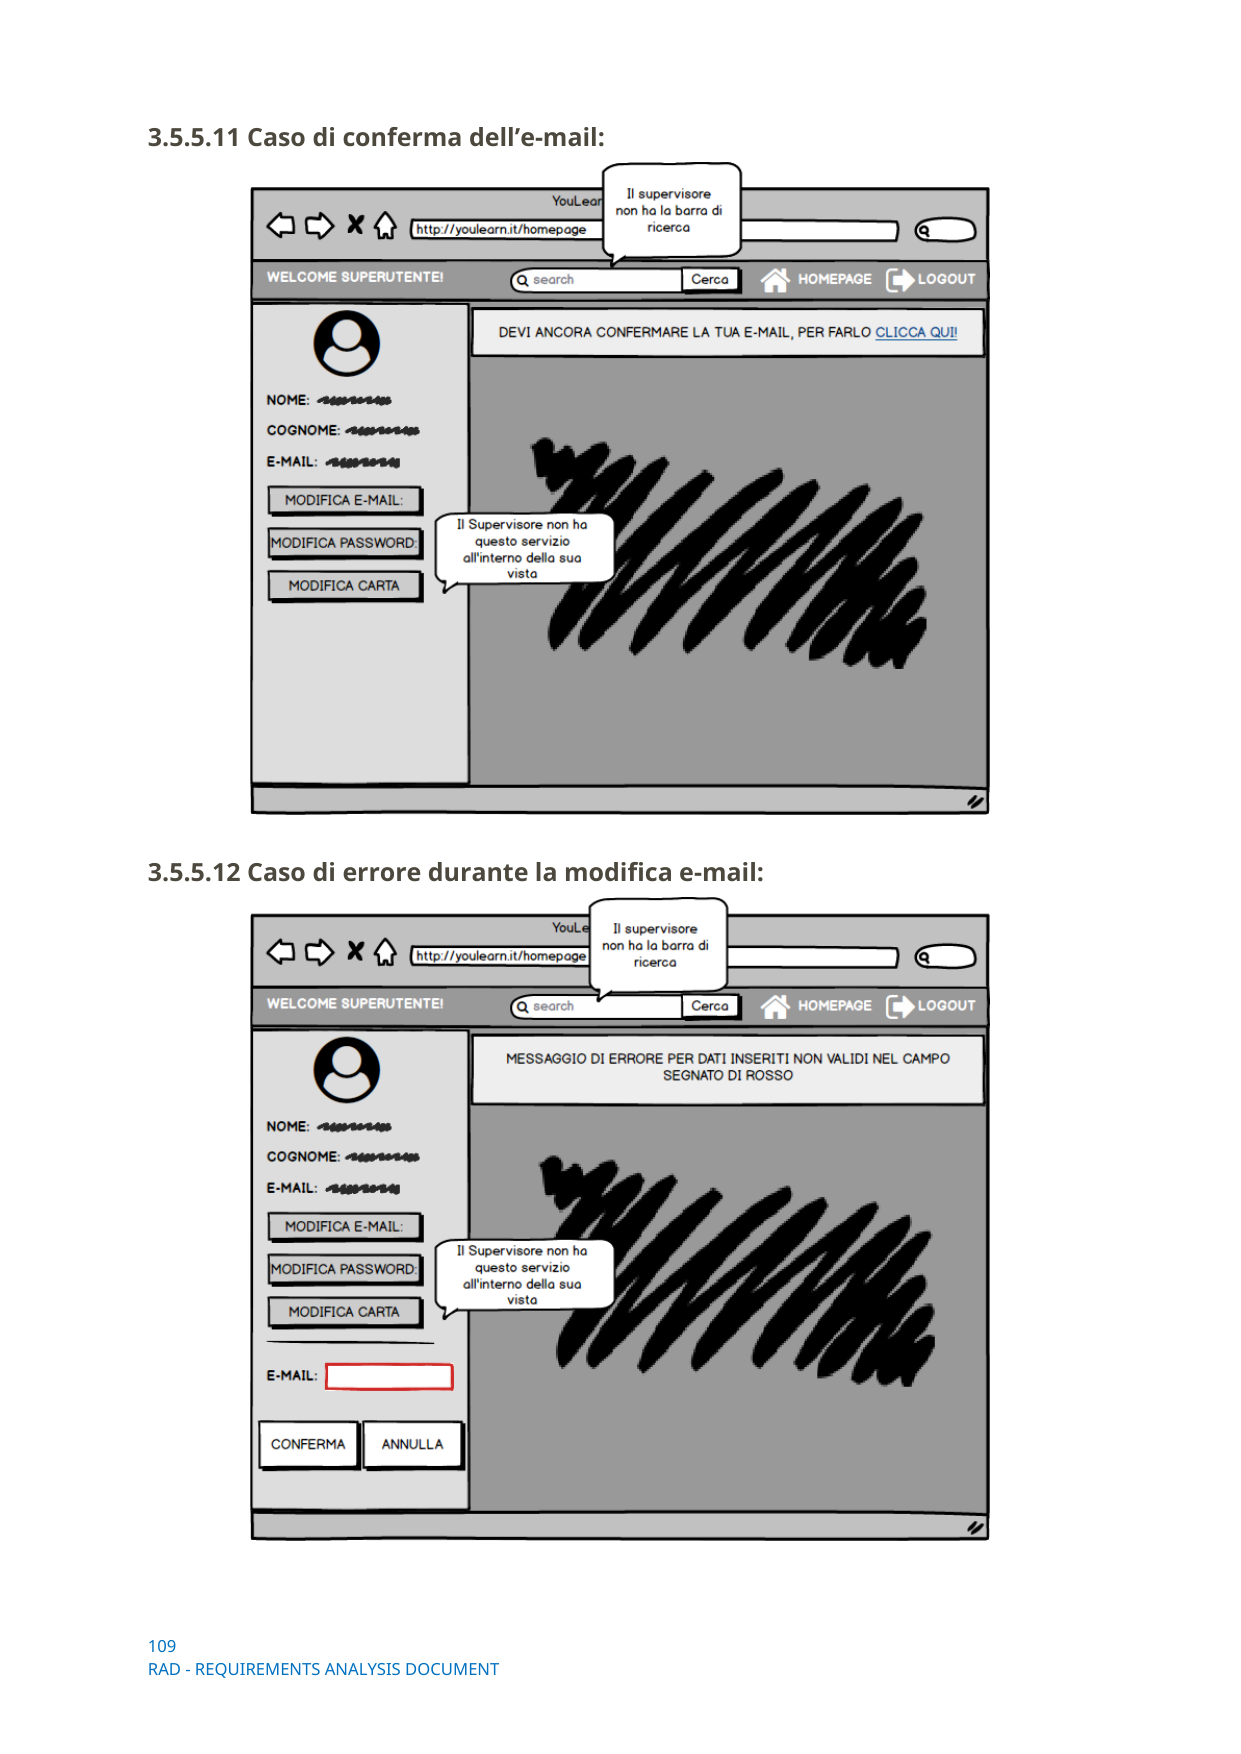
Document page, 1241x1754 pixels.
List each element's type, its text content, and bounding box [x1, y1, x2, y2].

subtitle 3.5.5.11 Caso di conferma dell’e-mail: [148, 119, 1092, 154]
picture [250, 897, 990, 1541]
picture [250, 162, 990, 815]
subtitle 3.5.5.12 Caso di errore durante la modifica e-mail: [148, 854, 1092, 889]
